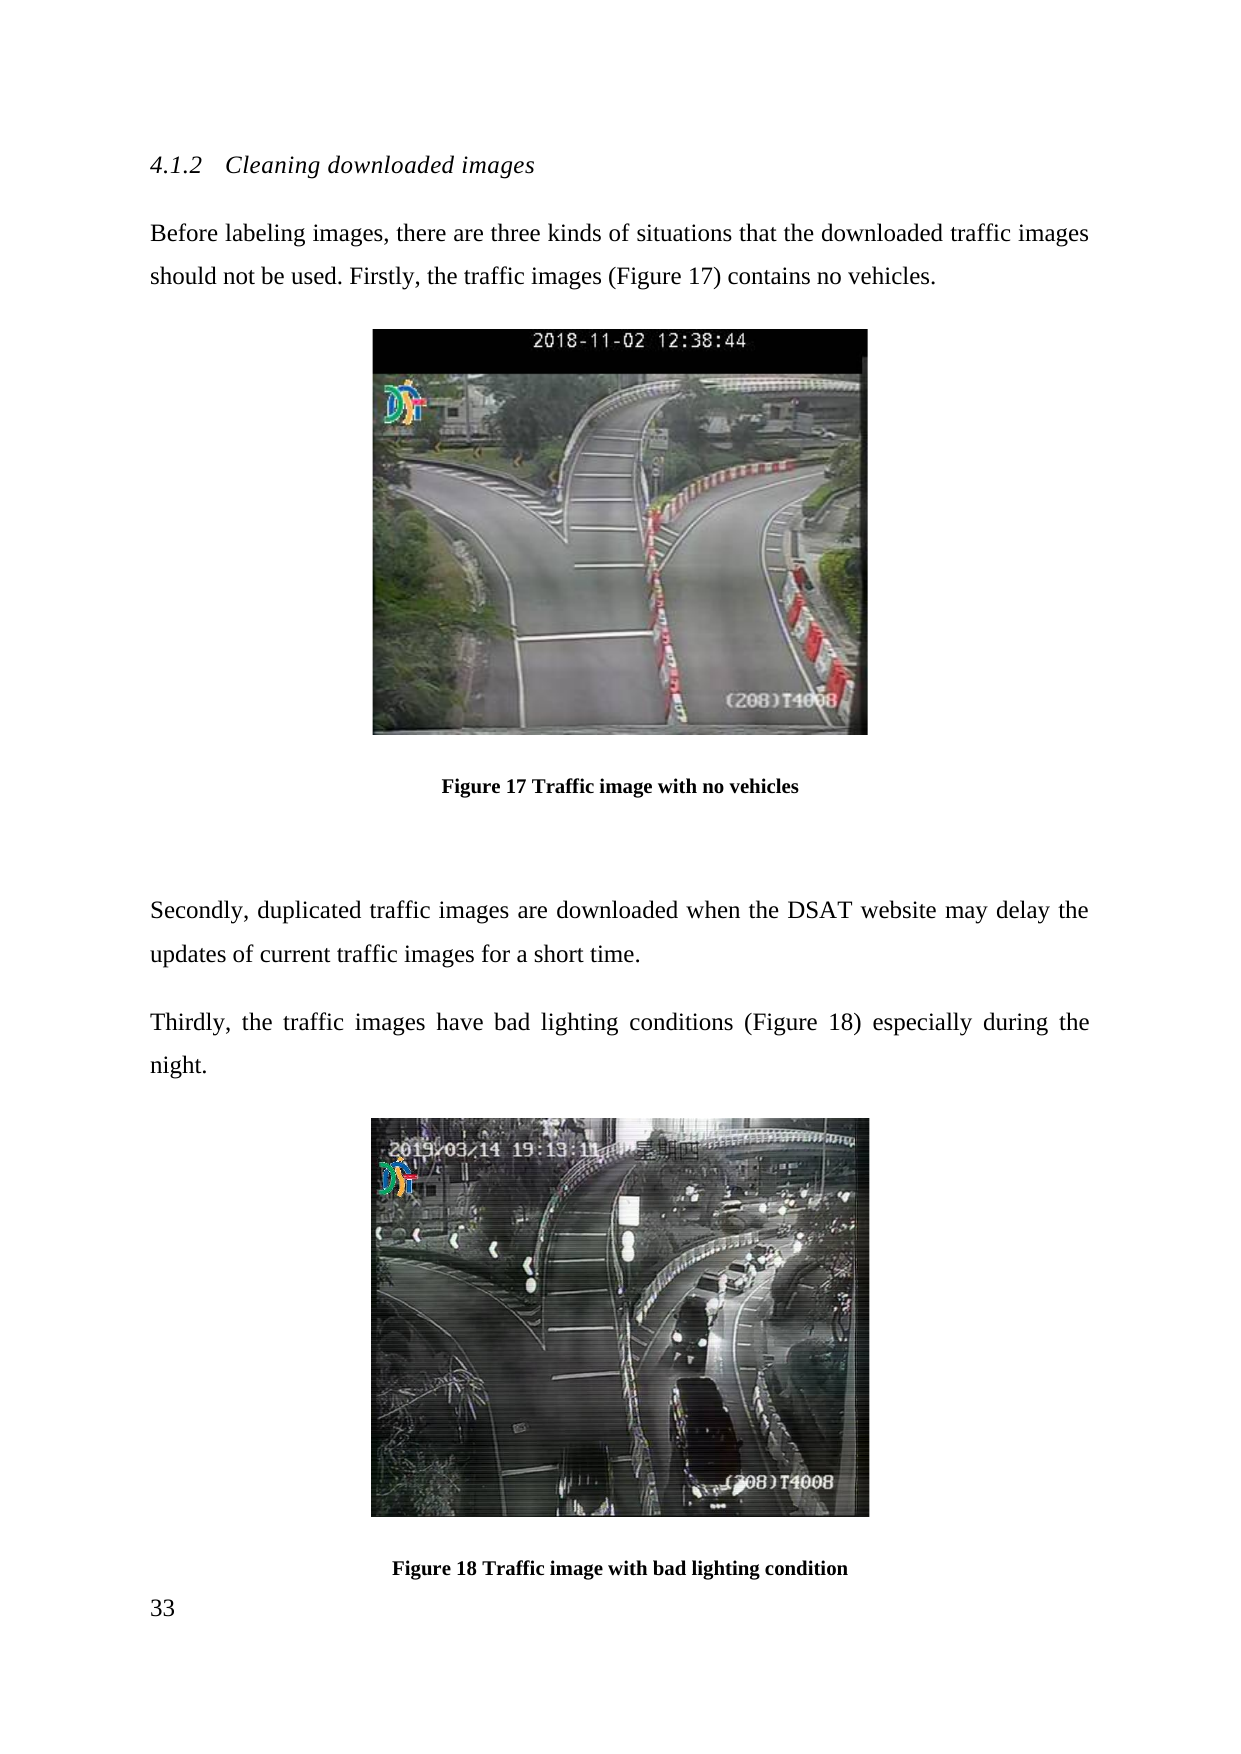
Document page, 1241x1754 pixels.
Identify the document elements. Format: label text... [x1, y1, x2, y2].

text Figure 17 Traffic image with no vehicles [150, 773, 1090, 798]
picture [371, 1118, 870, 1517]
text Thirdly, the traffic images have bad lighting conditions (Figure 18) especially during the night. [150, 1007, 1090, 1079]
text Secondly, duplicated traffic images are downloaded when the DSAT website may delay the updates of current traffic images for a short time. [150, 896, 1090, 967]
subtitle Cleaning downloaded images [150, 150, 1090, 179]
picture [372, 329, 868, 735]
text Before labeling images, there are three kinds of situations that the downloaded traffic images should not be used. Firstly, the traffic images (Figure 17) contains no vehicles. [150, 218, 1090, 290]
text Figure 18 Traffic image with bad lighting condition [150, 1556, 1090, 1580]
